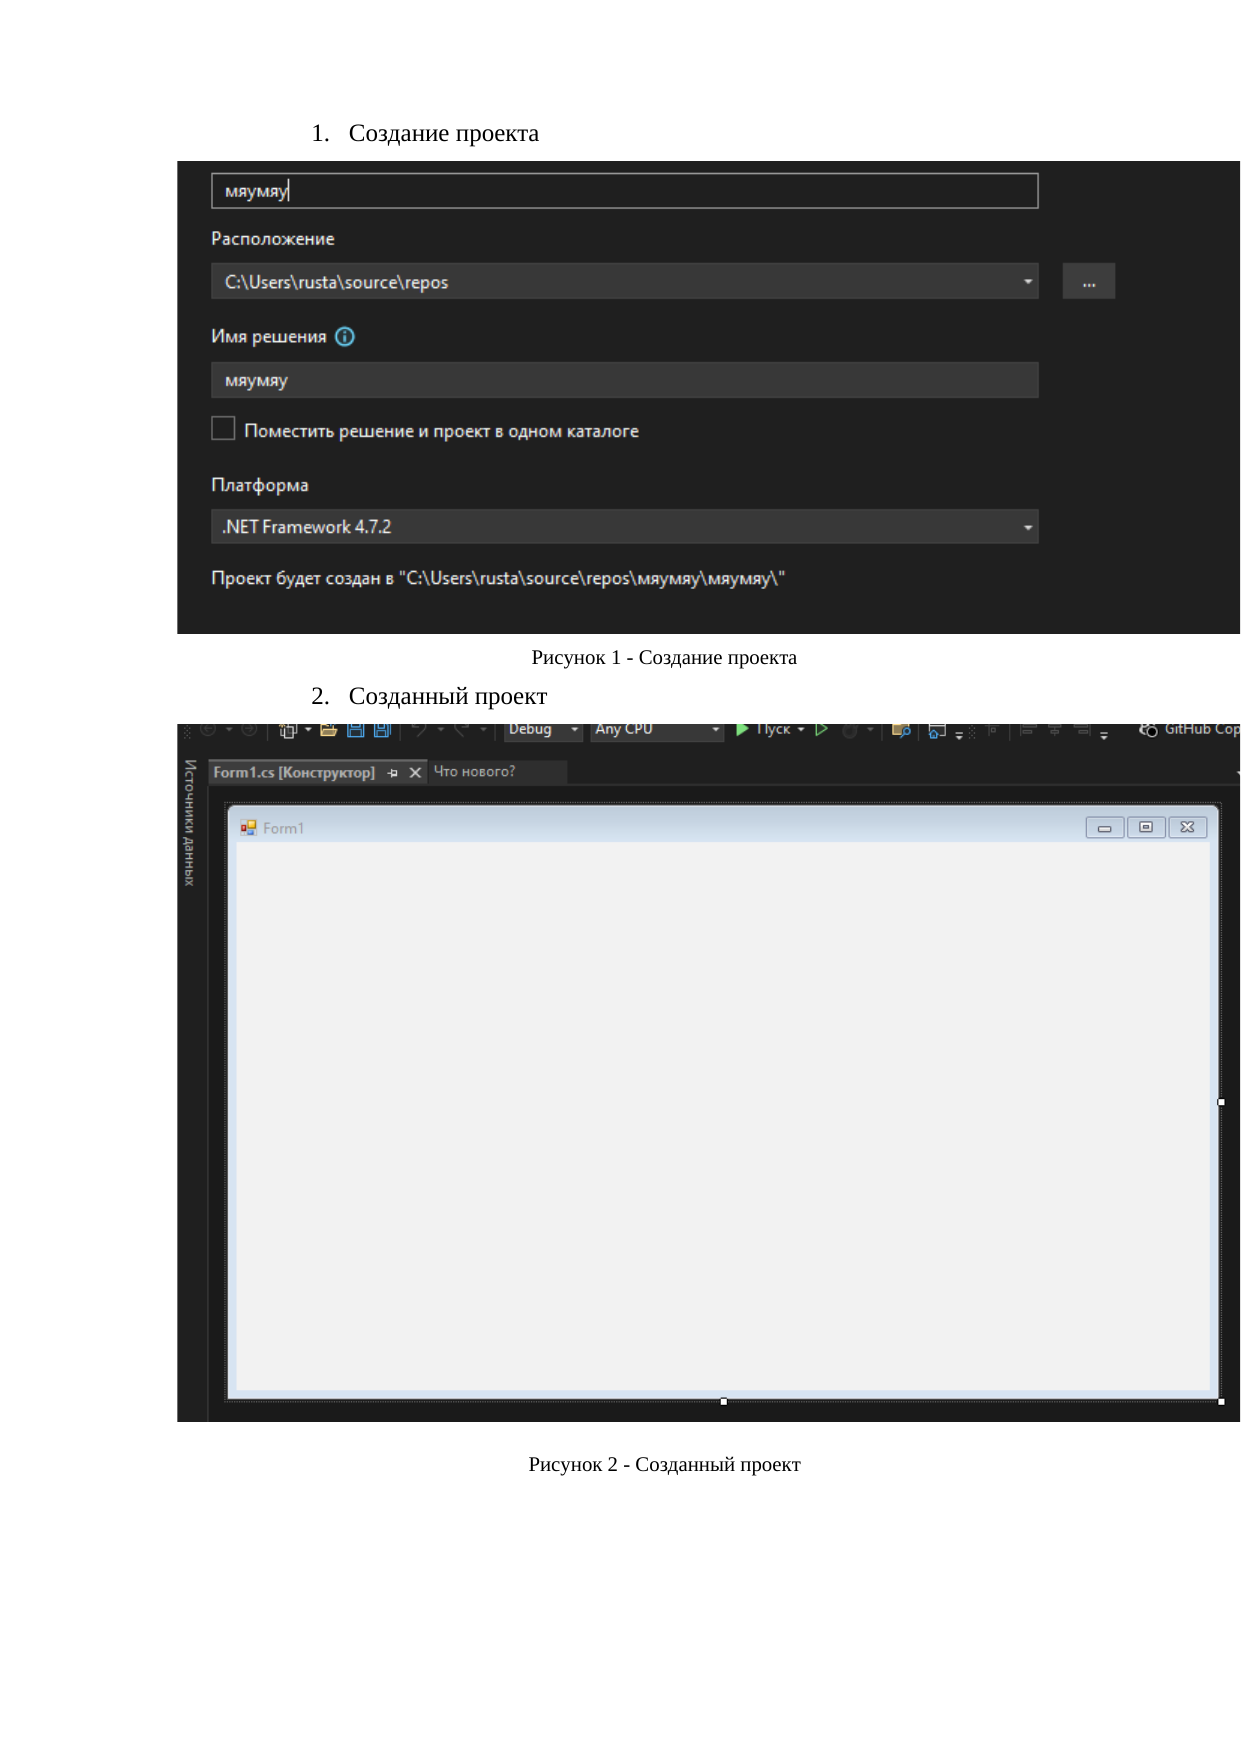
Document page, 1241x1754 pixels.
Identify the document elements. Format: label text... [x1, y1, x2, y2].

picture [177, 724, 1241, 1422]
picture [177, 161, 1241, 634]
list Создание проекта [311, 118, 1152, 147]
list Созданный проект [311, 681, 1152, 710]
